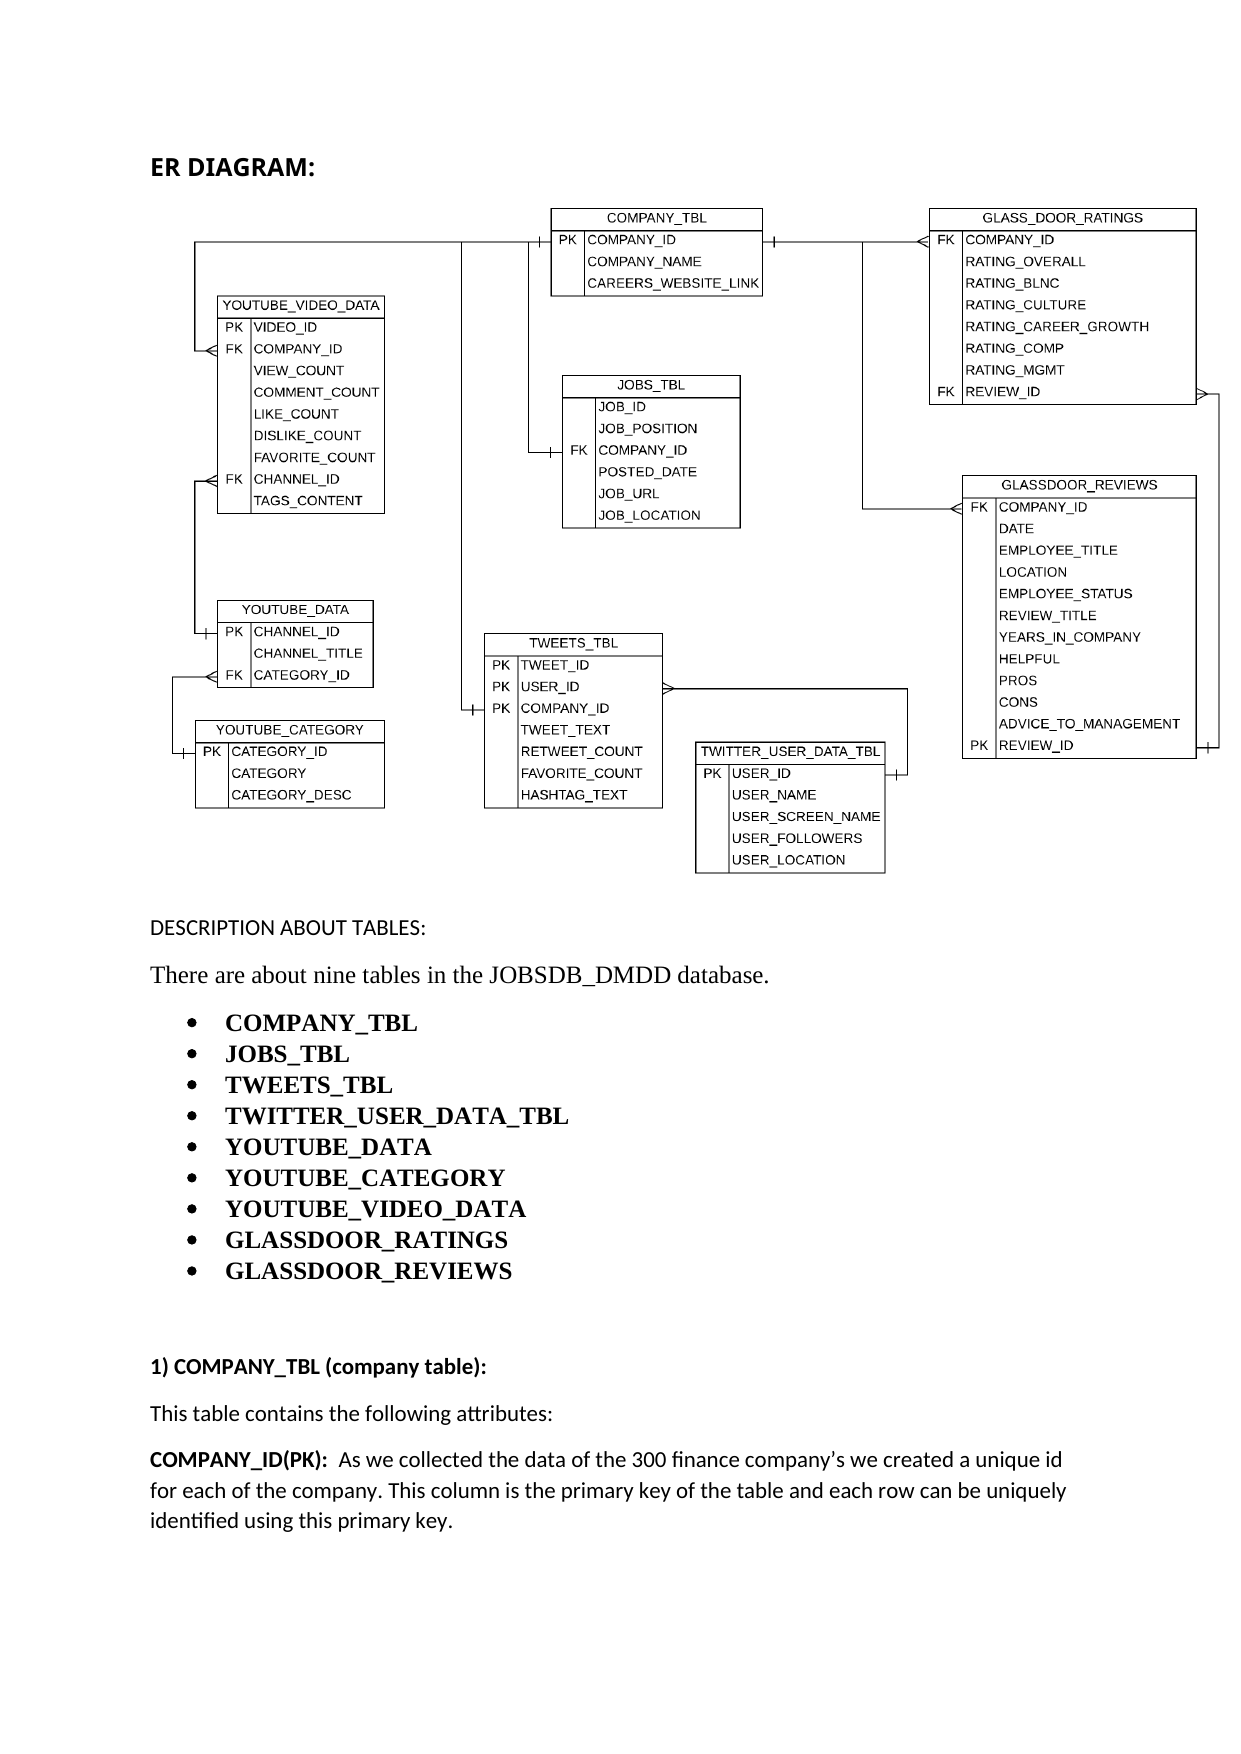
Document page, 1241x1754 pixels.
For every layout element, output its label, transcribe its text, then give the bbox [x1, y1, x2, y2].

text COMPANY_ID(PK): As we collected the data of the 300 finance company’s we created a unique id for each of the company. This column is the primary key of the table and each row can be uniquely identified using this primary key. [150, 1446, 1090, 1534]
list YOUTUBE_CATEGORY [187, 1163, 1090, 1192]
text There are about nine tables in the JOBSDB_DMDD database. [150, 960, 1090, 989]
list JOBS_TBL [187, 1039, 1090, 1068]
list TWITTER_USER_DATA_TBL [187, 1101, 1090, 1130]
text DESCRIPTION ABOUT TABLES: [150, 913, 1090, 942]
list COMPANY_TBL [187, 1008, 1090, 1037]
list GLASSDOOR_REVIEWS [187, 1256, 1090, 1285]
text This table contains the following attributes: [150, 1399, 1090, 1427]
subtitle ER DIAGRAM: [150, 150, 1090, 184]
picture [150, 186, 1241, 895]
list YOUTUBE_DATA [187, 1132, 1090, 1161]
list TWEETS_TBL [187, 1070, 1090, 1099]
list GLASSDOOR_RATINGS [187, 1225, 1090, 1254]
list YOUTUBE_VIDEO_DATA [187, 1194, 1090, 1223]
text 1) COMPANY_TBL (company table): [150, 1352, 1090, 1380]
